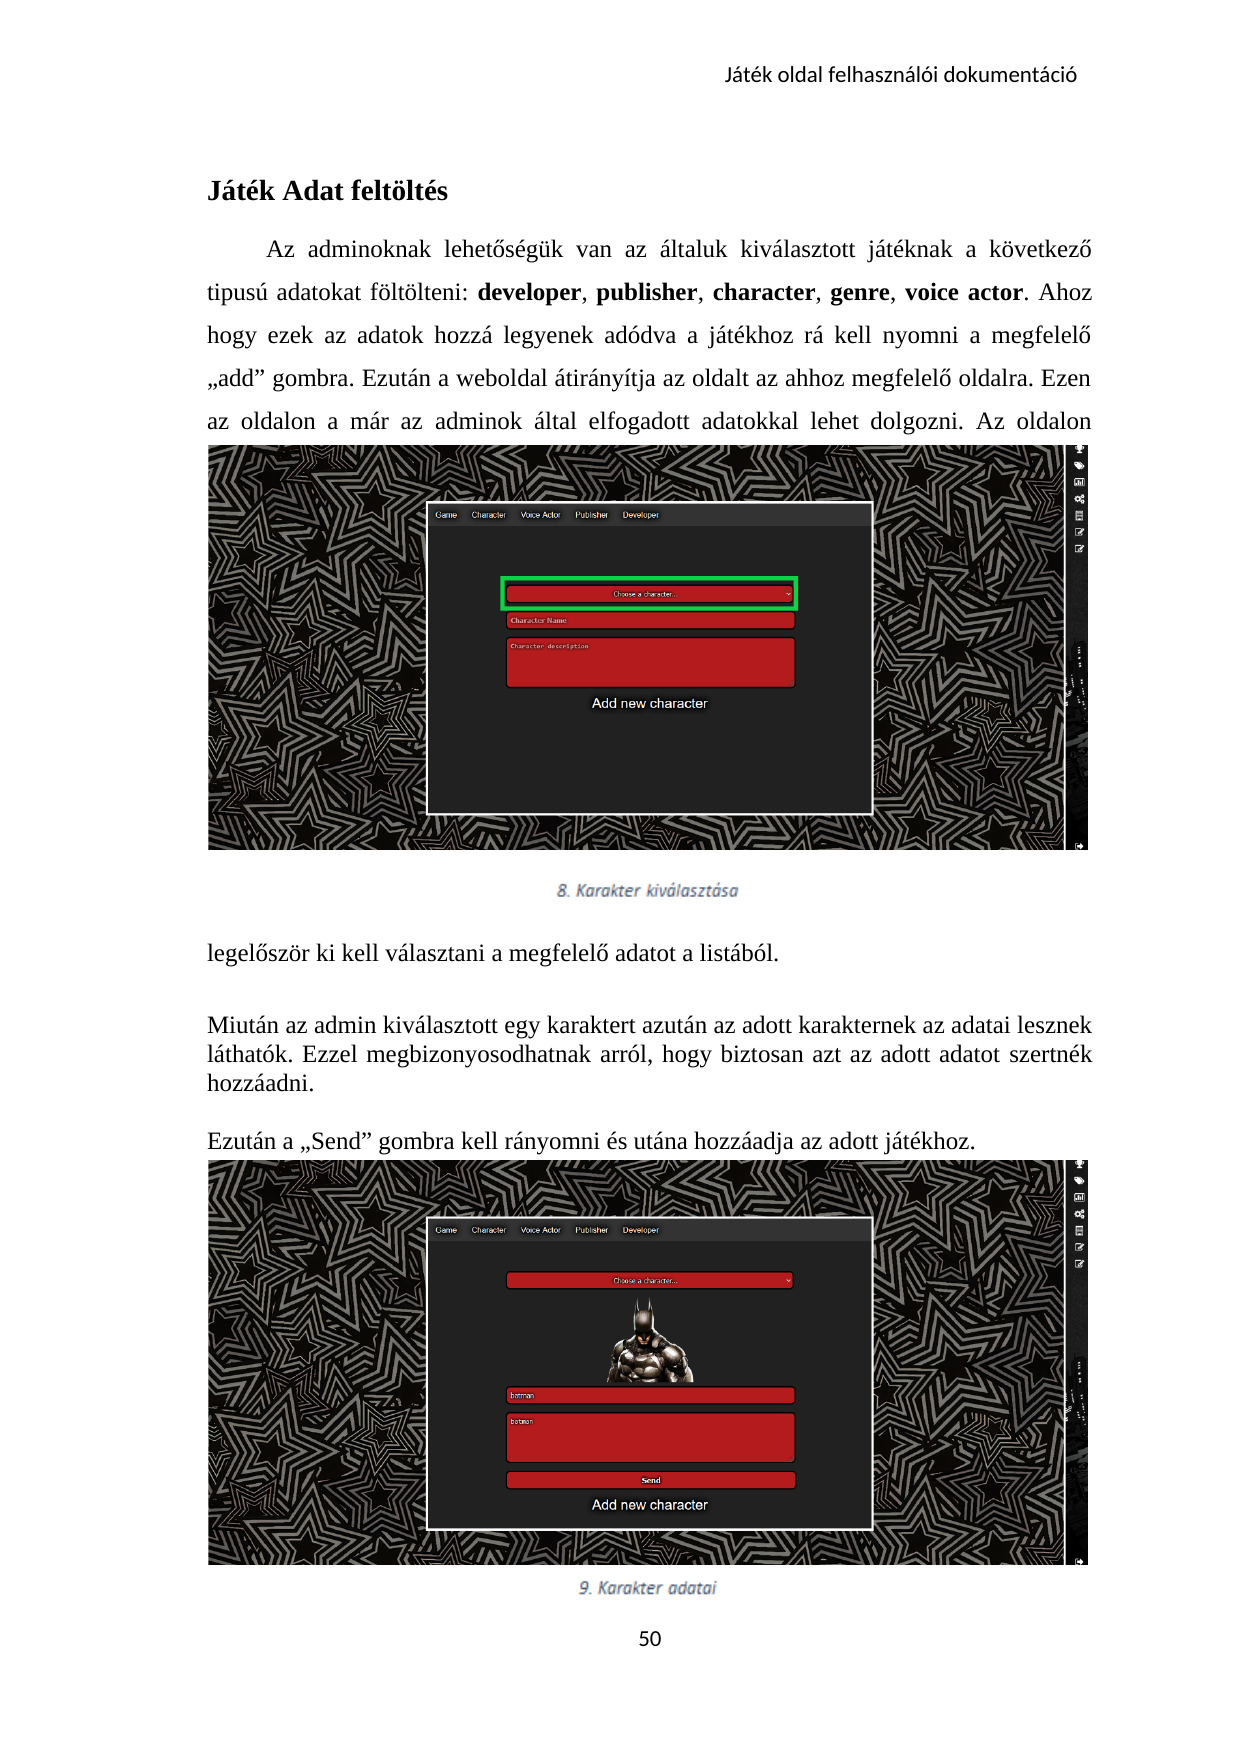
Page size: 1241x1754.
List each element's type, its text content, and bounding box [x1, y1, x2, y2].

text Ezután a „Send” gombra kell rányomni és utána hozzáadja az adott játékhoz. [207, 1126, 1092, 1155]
picture [206, 445, 1088, 849]
subtitle Játék Adat feltöltés [207, 173, 1092, 206]
picture [206, 1576, 1088, 1617]
text Miután az admin kiválasztott egy karaktert azután az adott karakternek az adatai lesznek láthatók. Ezzel megbizonyosodhatnak arról, hogy biztosan azt az adott adatot szertnék hozzáadni. [207, 1011, 1092, 1097]
picture [206, 1160, 1088, 1564]
picture [206, 878, 1088, 919]
